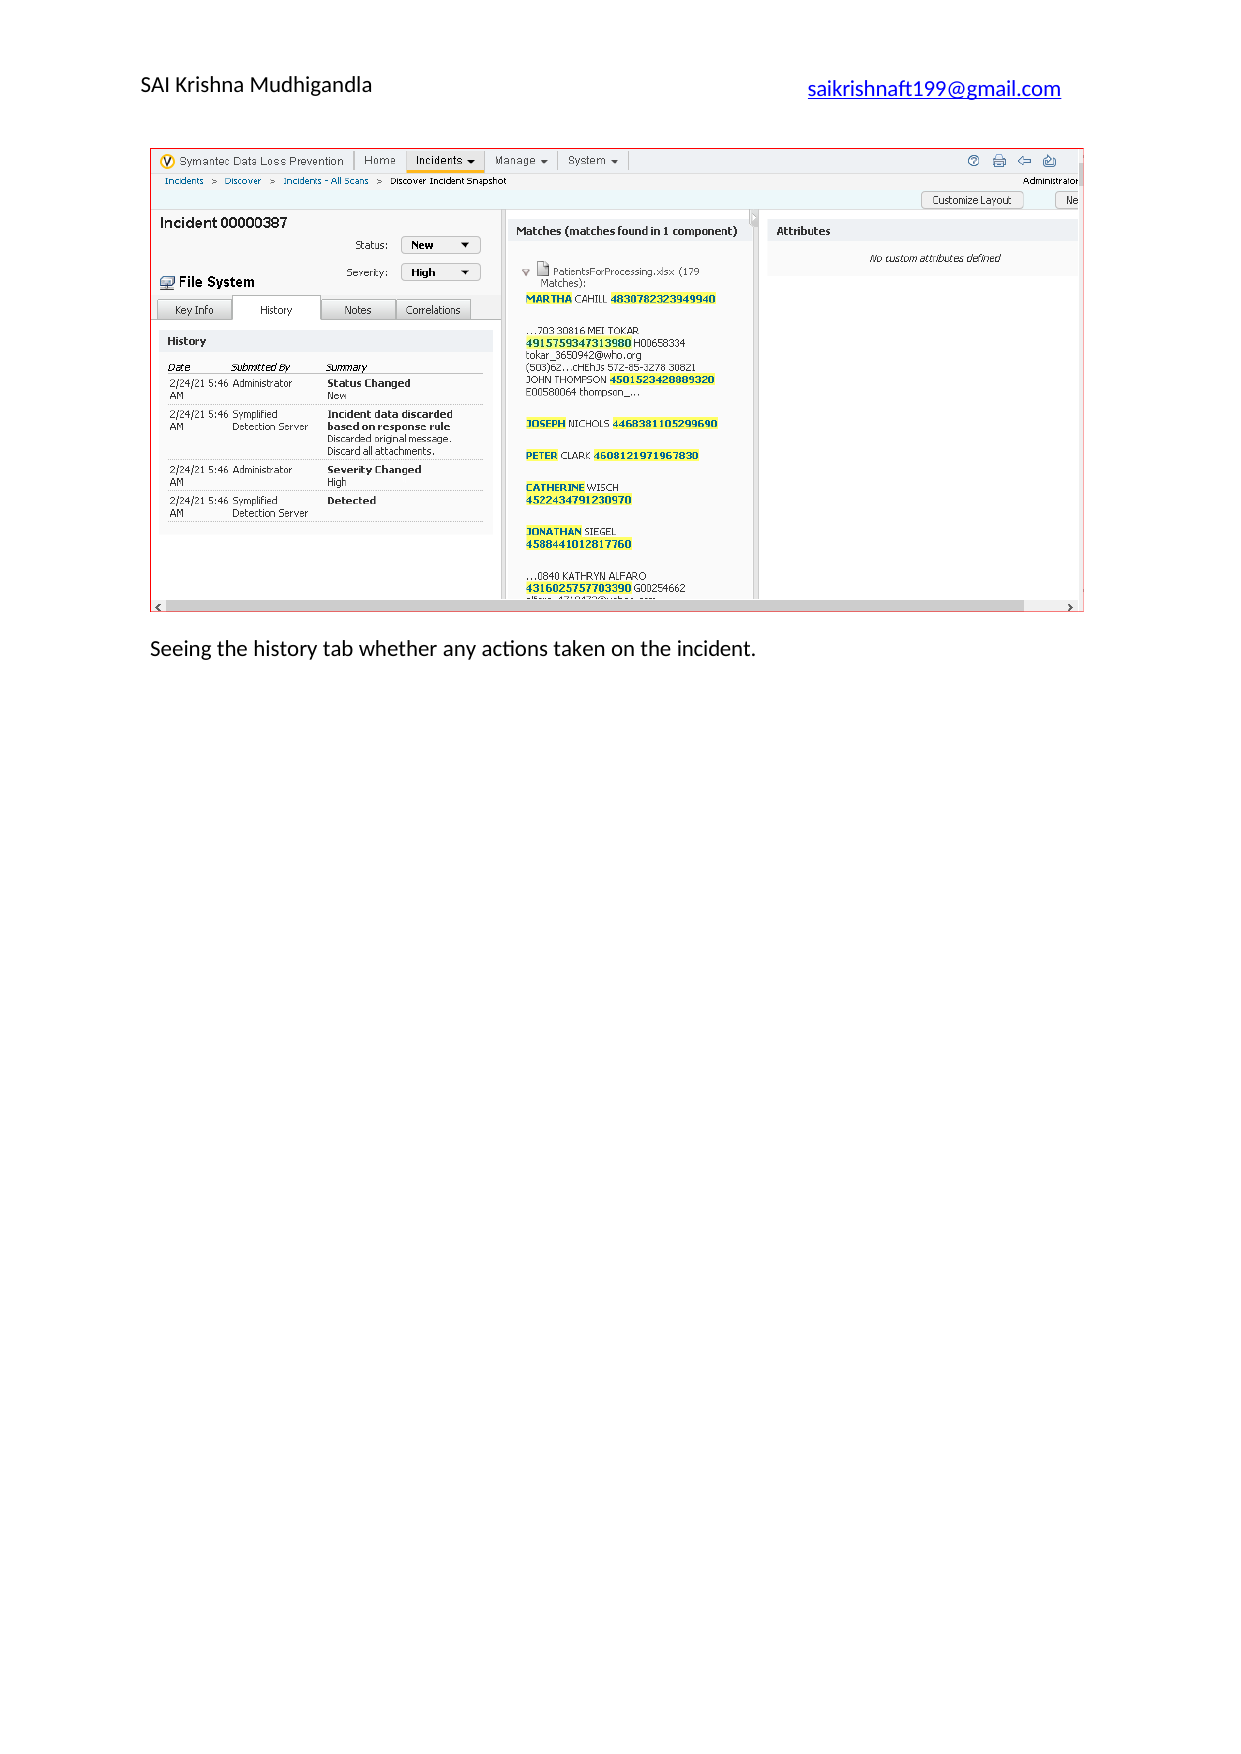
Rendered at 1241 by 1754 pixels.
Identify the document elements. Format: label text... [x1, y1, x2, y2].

picture [150, 148, 1084, 612]
text Seeing the history tab whether any actions taken on the incident. [150, 634, 1103, 662]
